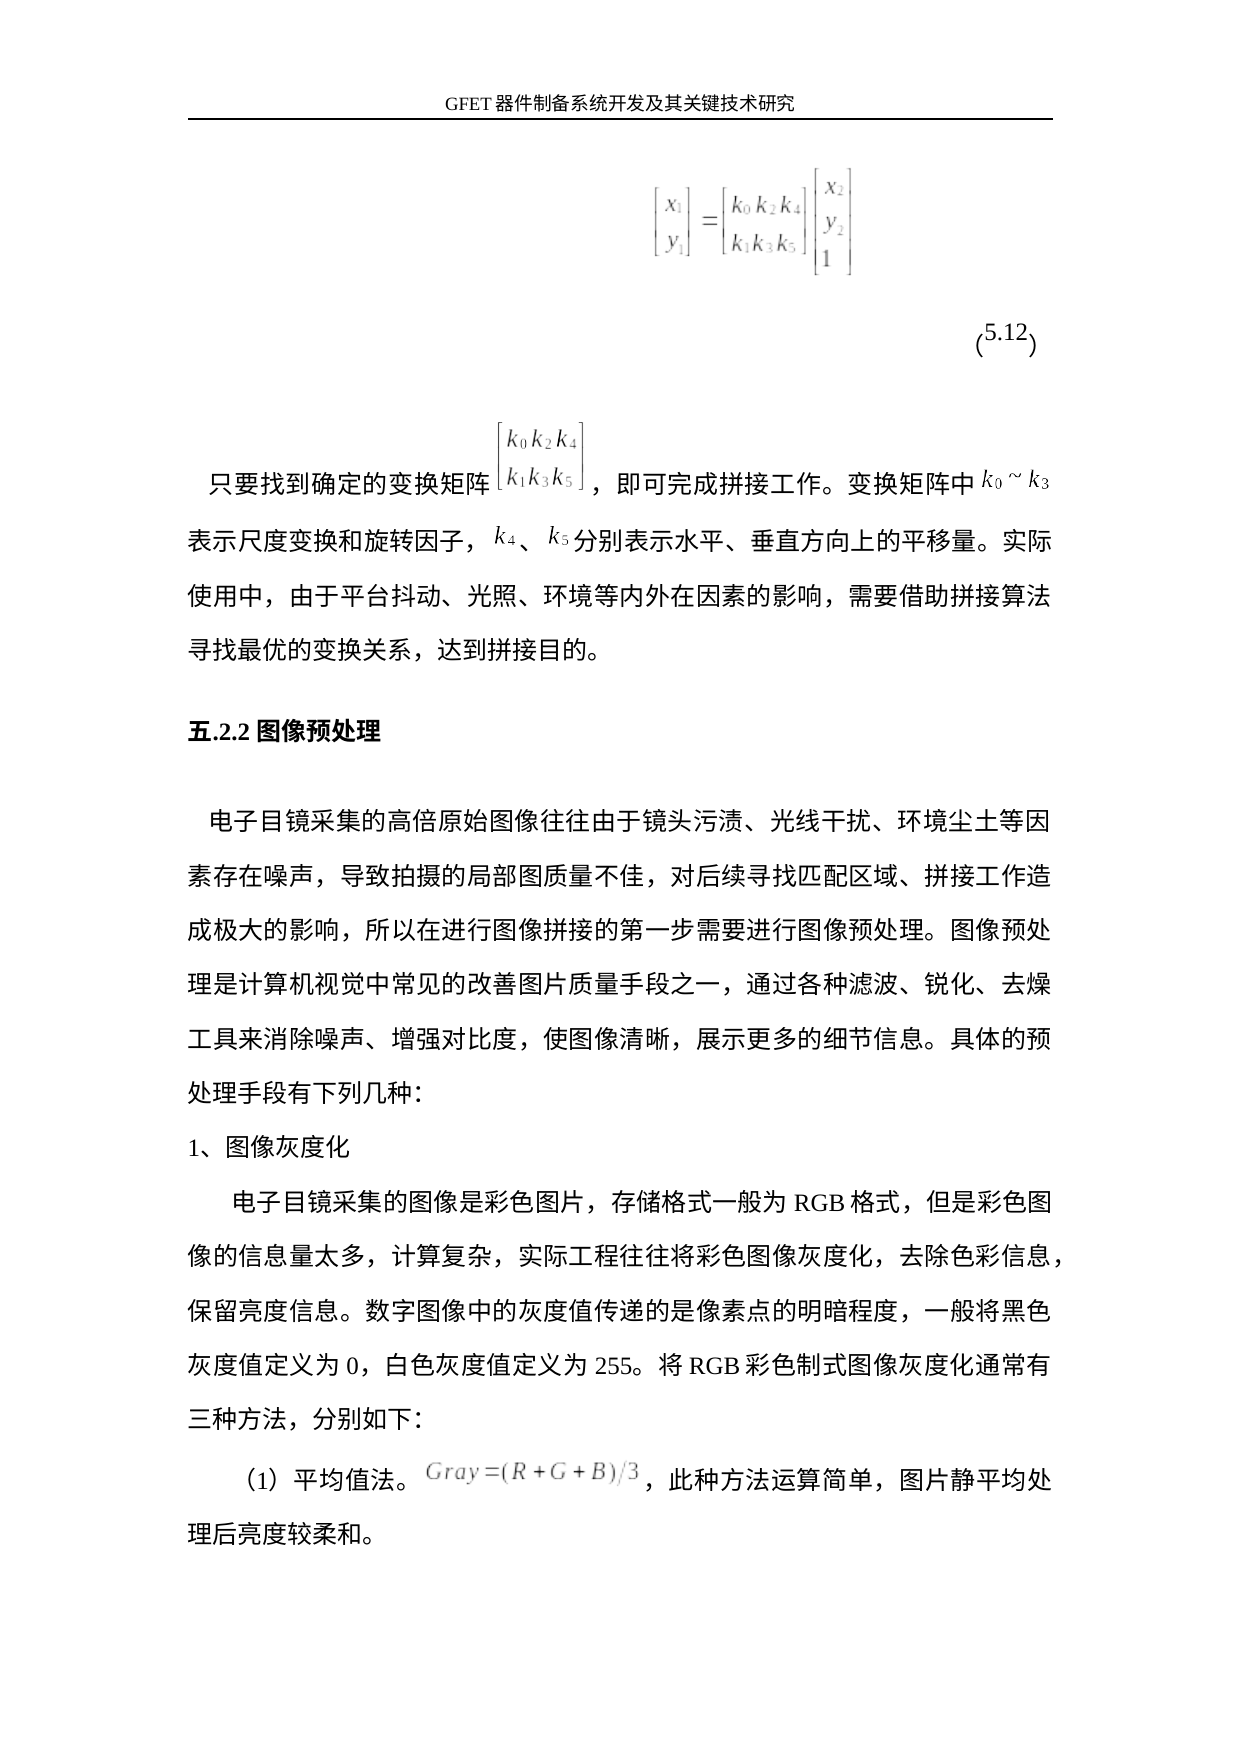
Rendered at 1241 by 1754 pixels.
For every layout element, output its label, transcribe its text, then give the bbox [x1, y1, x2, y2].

list 平均值法。，此种方法运算简单，图片静平均处理后亮度较柔和。 [187, 1454, 1053, 1551]
list 图像灰度化 [187, 1128, 1053, 1164]
text 电子目镜采集的高倍原始图像往往由于镜头污渍、光线干扰、环境尘土等因素存在噪声，导致拍摄的局部图质量不佳，对后续寻找匹配区域、拼接工作造成极大的影响，所以在进行图像拼接的第一步需要进行图像预处理。图像预处理是计算机视觉中常见的改善图片质量手段之一，通过各种滤波、锐化、去燥工具来消除噪声、增强对比度，使图像清晰，展示更多的细节信息。具体的预处理手段有下列几种： [187, 802, 1053, 1110]
text （5.12） [187, 164, 1053, 363]
list 电子目镜采集的图像是彩色图片，存储格式一般为RGB格式，但是彩色图像的信息量太多，计算复杂，实际工程往往将彩色图像灰度化，去除色彩信息，保留亮度信息。数字图像中的灰度值传递的是像素点的明暗程度，一般将黑色灰度值定义为0，白色灰度值定义为255。将RGB彩色制式图像灰度化通常有三种方法，分别如下： [187, 1182, 1053, 1436]
text 只要找到确定的变换矩阵，即可完成拼接工作。变换矩阵中表示尺度变换和旋转因子，、分别表示水平、垂直方向上的平移量。实际使用中，由于平台抖动、光照、环境等内外在因素的影响，需要借助拼接算法寻找最优的变换关系，达到拼接目的。 [187, 419, 1053, 667]
subtitle 图像预处理 [187, 712, 1053, 748]
